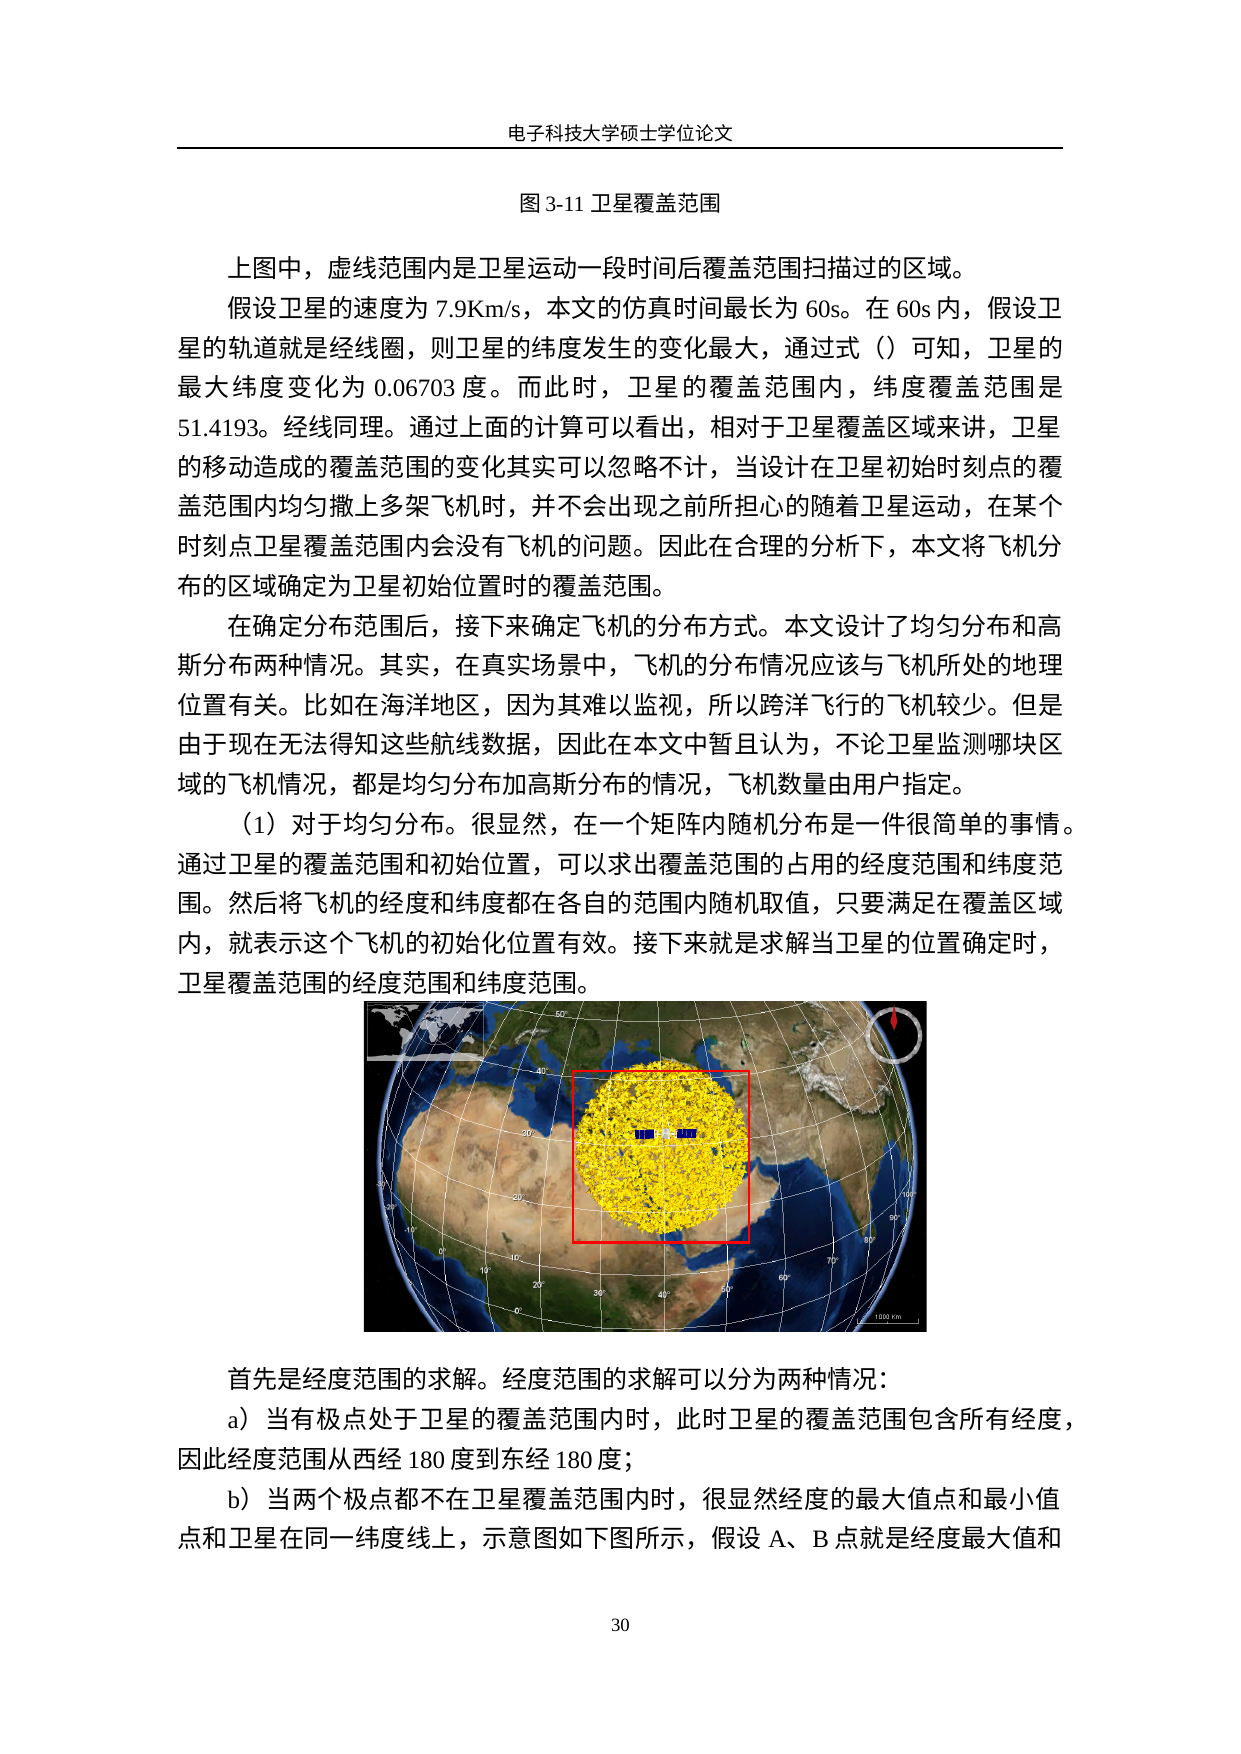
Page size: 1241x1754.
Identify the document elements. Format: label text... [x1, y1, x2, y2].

text 图3-11 卫星覆盖范围 [177, 182, 1063, 222]
text （1）对于均匀分布。很显然，在一个矩阵内随机分布是一件很简单的事情。通过卫星的覆盖范围和初始位置，可以求出覆盖范围的占用的经度范围和纬度范围。然后将飞机的经度和纬度都在各自的范围内随机取值，只要满足在覆盖区域内，就表示这个飞机的初始化位置有效。接下来就是求解当卫星的位置确定时，卫星覆盖范围的经度范围和纬度范围。 [177, 803, 1063, 1001]
text a）当有极点处于卫星的覆盖范围内时，此时卫星的覆盖范围包含所有经度，因此经度范围从西经180度到东经180度； [177, 1398, 1063, 1477]
text 假设卫星的速度为7.9Km/s，本文的仿真时间最长为60s。在60s内，假设卫星的轨道就是经线圈，则卫星的纬度发生的变化最大，通过式（）可知，卫星的最大纬度变化为0.06703度。而此时，卫星的覆盖范围内，纬度覆盖范围是51.4193。经线同理。通过上面的计算可以看出，相对于卫星覆盖区域来讲，卫星的移动造成的覆盖范围的变化其实可以忽略不计，当设计在卫星初始时刻点的覆盖范围内均匀撒上多架飞机时，并不会出现之前所担心的随着卫星运动，在某个时刻点卫星覆盖范围内会没有飞机的问题。因此在合理的分析下，本文将飞机分布的区域确定为卫星初始位置时的覆盖范围。 [177, 287, 1063, 604]
text 首先是经度范围的求解。经度范围的求解可以分为两种情况： [177, 1358, 1063, 1398]
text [177, 1477, 1063, 1557]
text 在确定分布范围后，接下来确定飞机的分布方式。本文设计了均匀分布和高斯分布两种情况。其实，在真实场景中，飞机的分布情况应该与飞机所处的地理位置有关。比如在海洋地区，因为其难以监视，所以跨洋飞行的飞机较少。但是由于现在无法得知这些航线数据，因此在本文中暂且认为，不论卫星监测哪块区域的飞机情况，都是均匀分布加高斯分布的情况，飞机数量由用户指定。 [177, 604, 1063, 803]
text 上图中，虚线范围内是卫星运动一段时间后覆盖范围扫描过的区域。 [177, 247, 1063, 287]
picture [363, 1001, 927, 1332]
